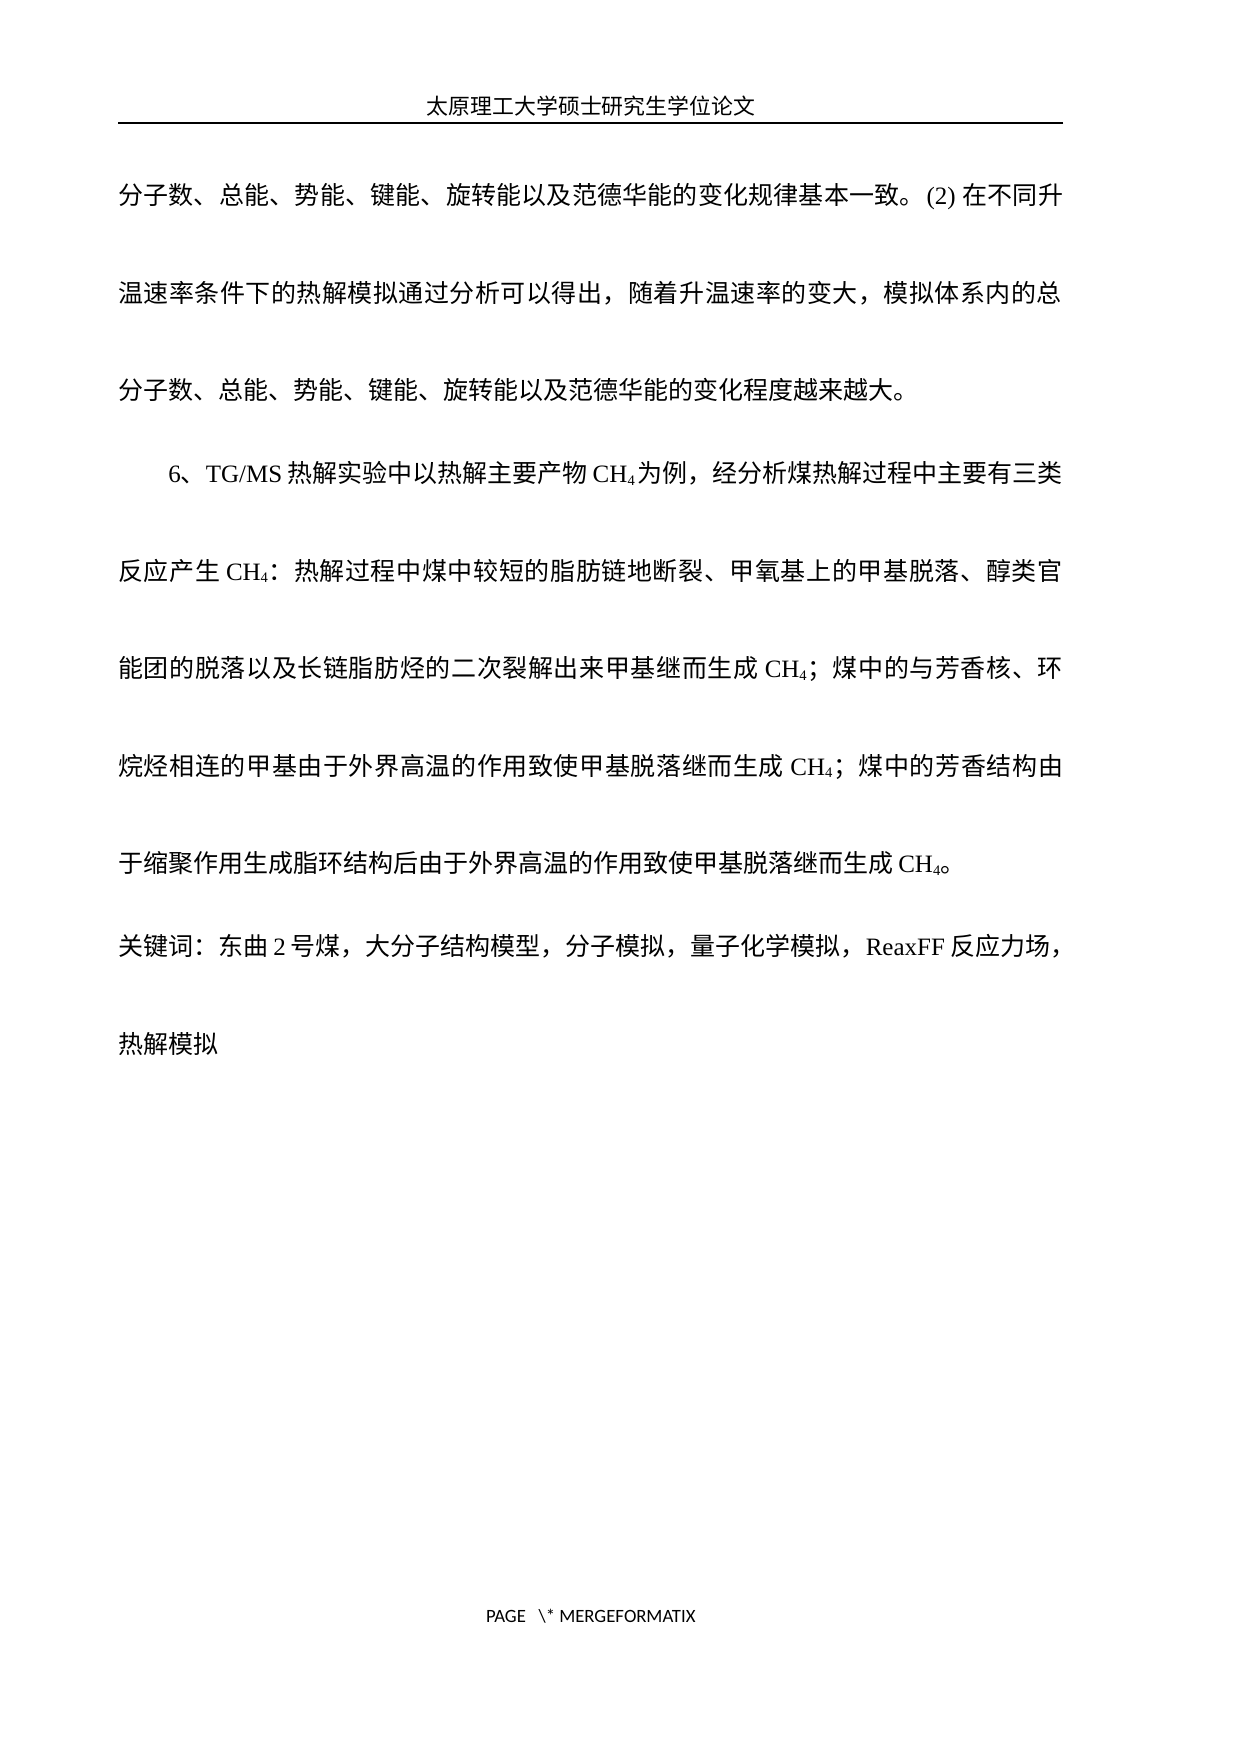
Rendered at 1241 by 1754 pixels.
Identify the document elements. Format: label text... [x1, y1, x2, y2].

text 6、TG/MS热解实验中以热解主要产物CH4为例，经分析煤热解过程中主要有三类反应产生CH4：热解过程中煤中较短的脂肪链地断裂、甲氧基上的甲基脱落、醇类官能团的脱落以及长链脂肪烃的二次裂解出来甲基继而生成CH4；煤中的与芳香核、环烷烃相连的甲基由于外界高温的作用致使甲基脱落继而生成CH4；煤中的芳香结构由于缩聚作用生成脂环结构后由于外界高温的作用致使甲基脱落继而生成CH4。 [118, 439, 1063, 894]
text 关键词：东曲2号煤，大分子结构模型，分子模拟，量子化学模拟，ReaxFF反应力场，热解模拟 [118, 912, 1063, 1075]
